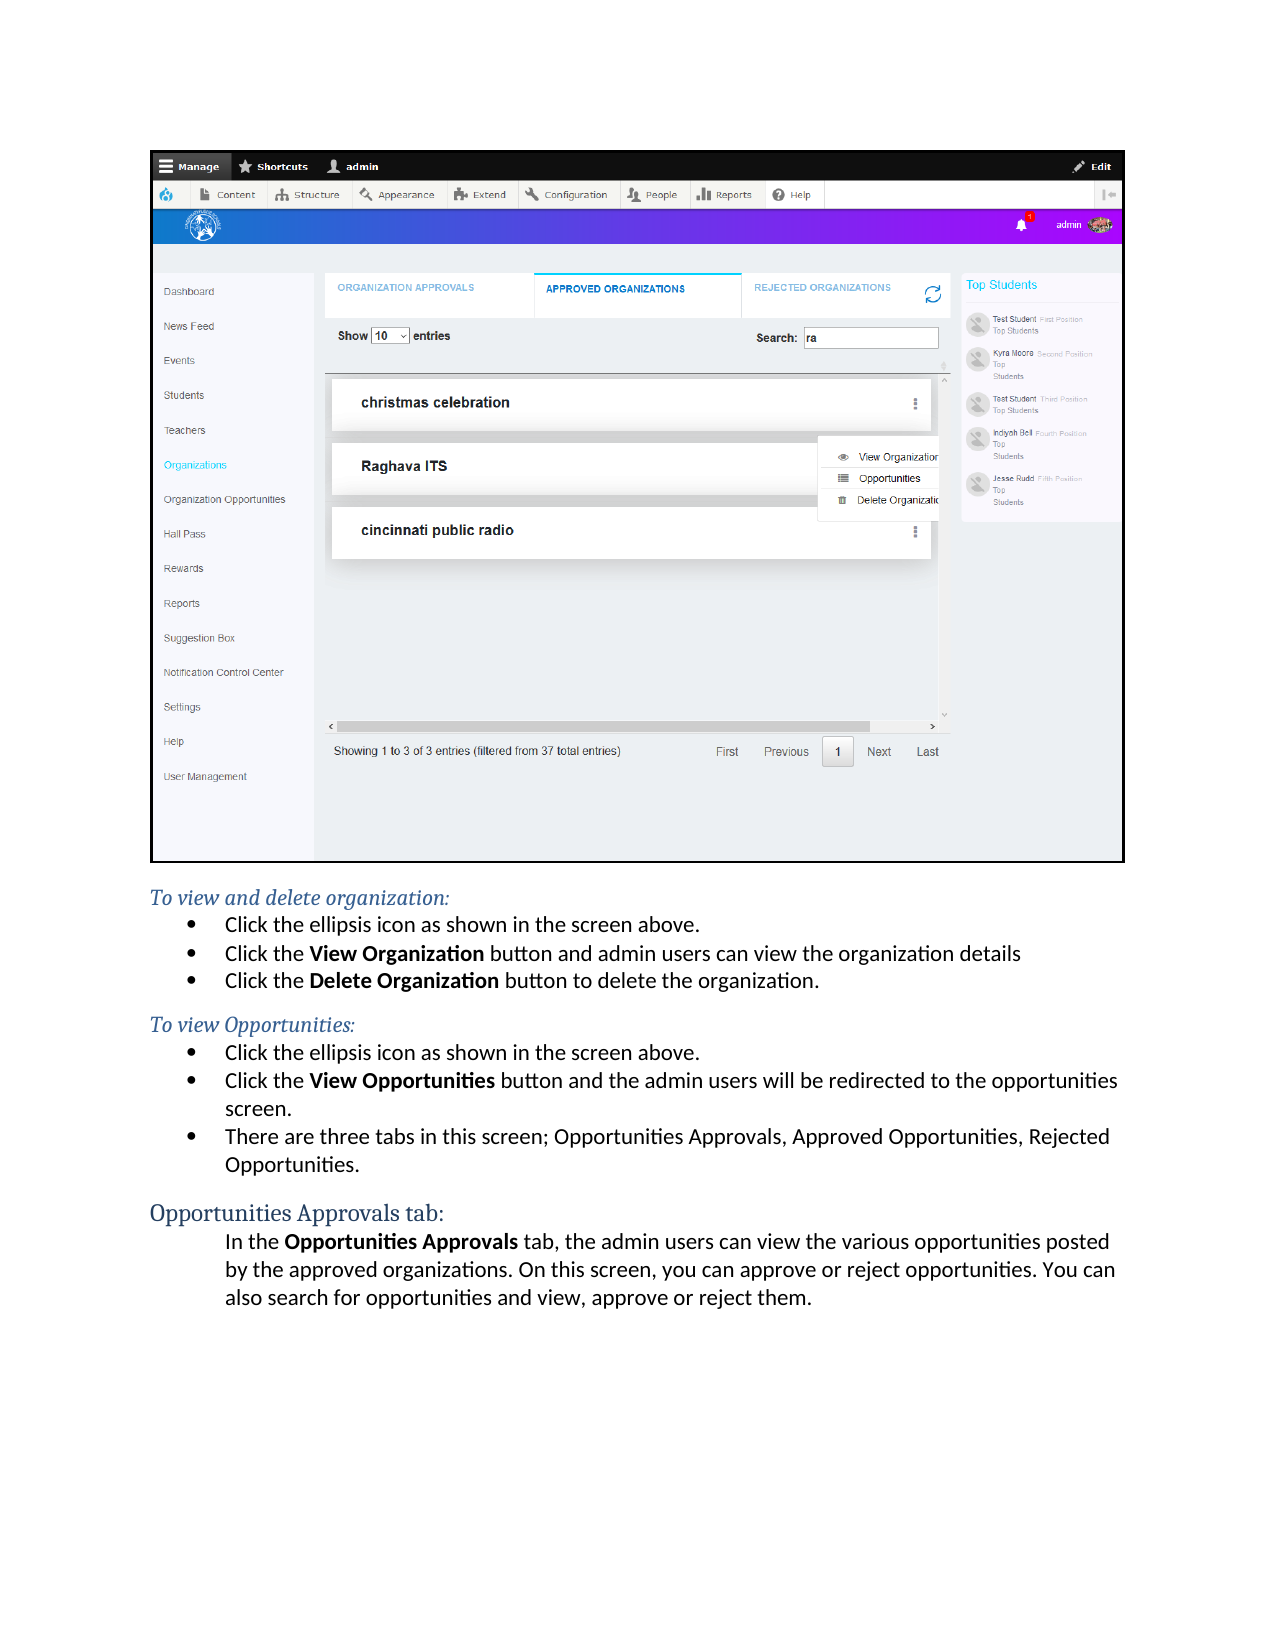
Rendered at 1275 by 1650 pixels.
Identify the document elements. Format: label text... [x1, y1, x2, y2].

list Click the ellipsis icon as shown in the screen above. [187, 911, 1125, 939]
subtitle To view and delete organization: [150, 884, 1125, 911]
subtitle To view Opportunities: [150, 1011, 1125, 1038]
subtitle Opportunities Approvals tab: [150, 1199, 1125, 1227]
list Click the ellipsis icon as shown in the screen above. [187, 1038, 1125, 1066]
list Click the View Opportunities button and the admin users will be redirected to the opportunities screen. [187, 1066, 1125, 1122]
list Click the Delete Organization button to delete the organization. [187, 967, 1125, 995]
picture [153, 153, 1122, 861]
list There are three tabs in this screen; Opportunities Approvals, Approved Opportunities, Rejected Opportunities. [187, 1122, 1125, 1178]
list In the Opportunities Approvals tab, the admin users can view the various opportunities posted by the approved organizations. On this screen, you can approve or reject opportunities. You can also search for opportunities and view, approve or reject them. [225, 1227, 1125, 1311]
list Click the View Organization button and admin users can view the organization details [187, 939, 1125, 967]
